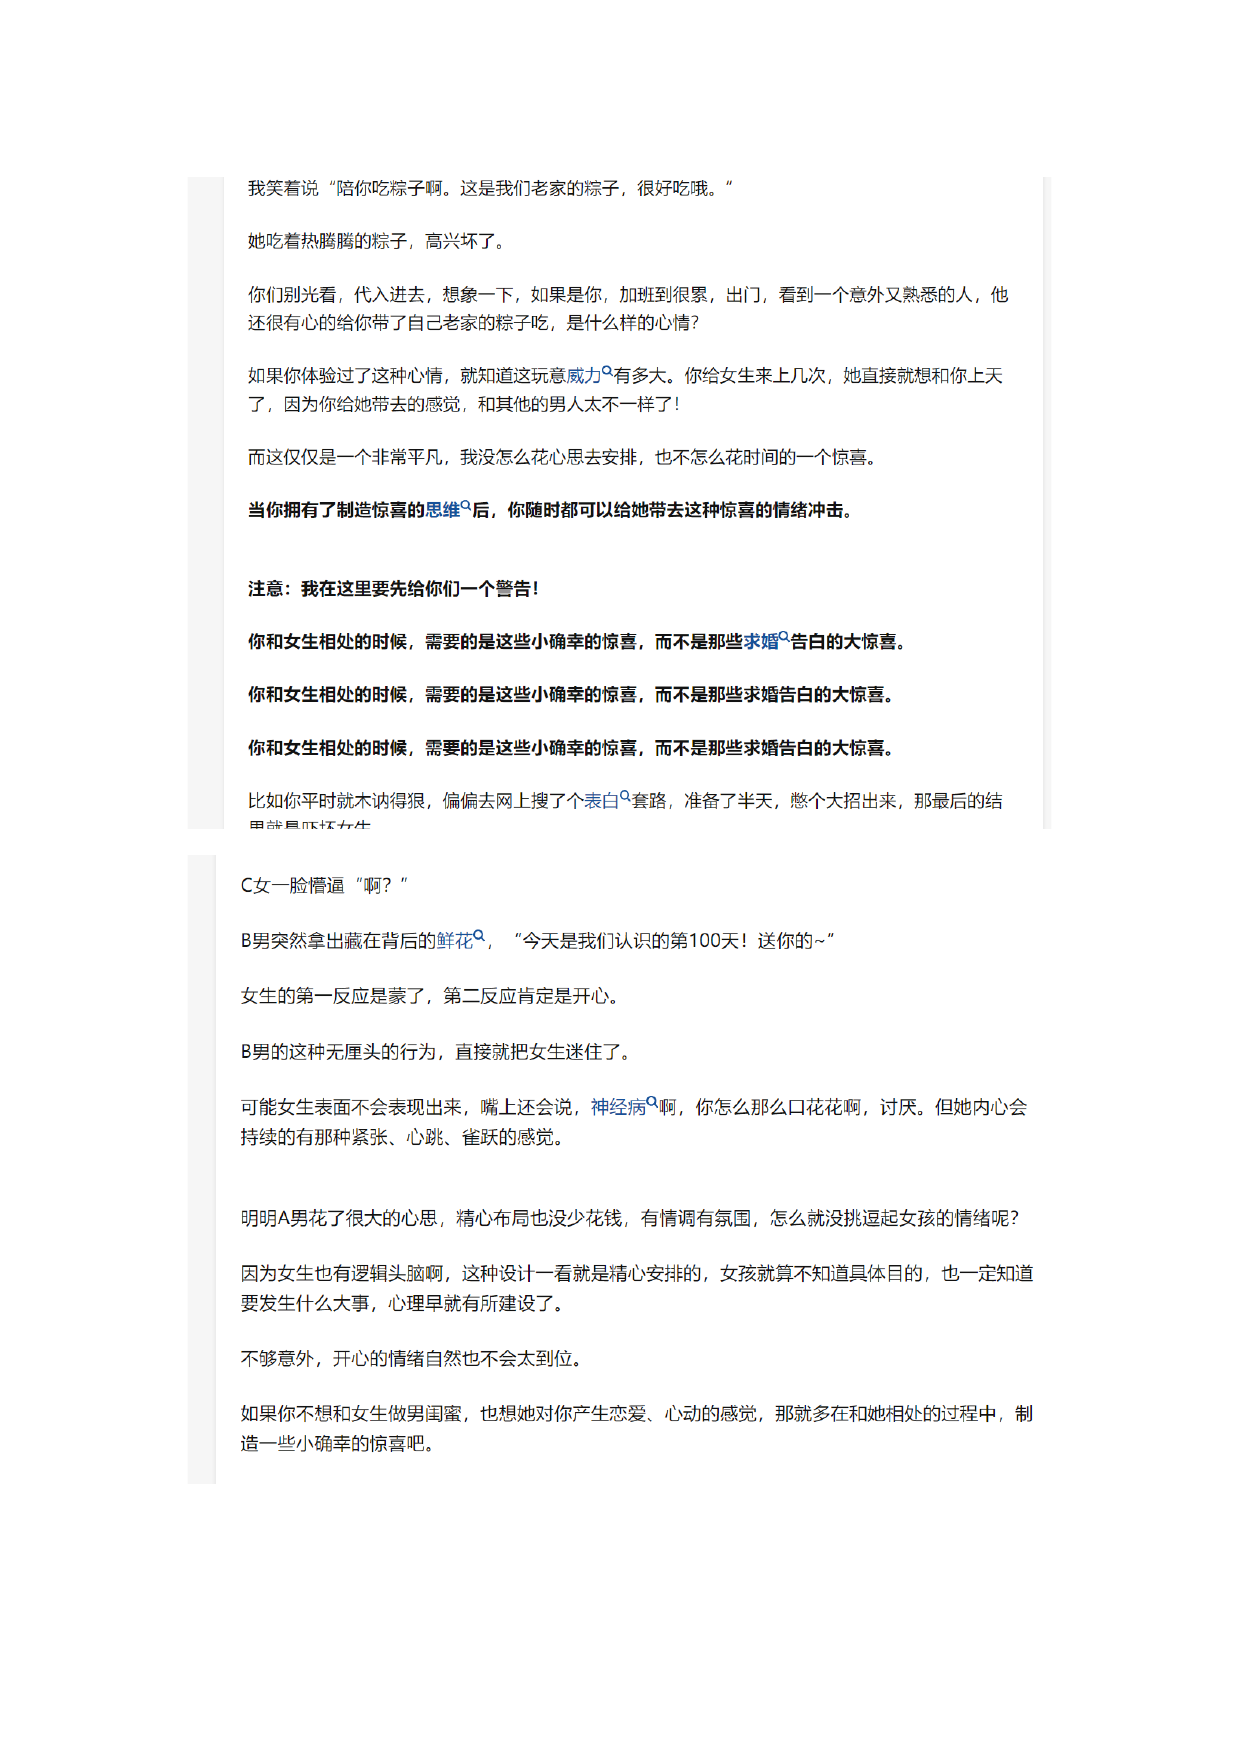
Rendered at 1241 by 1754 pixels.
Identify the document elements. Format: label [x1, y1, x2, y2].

picture [187, 855, 1052, 1484]
picture [187, 177, 1052, 829]
